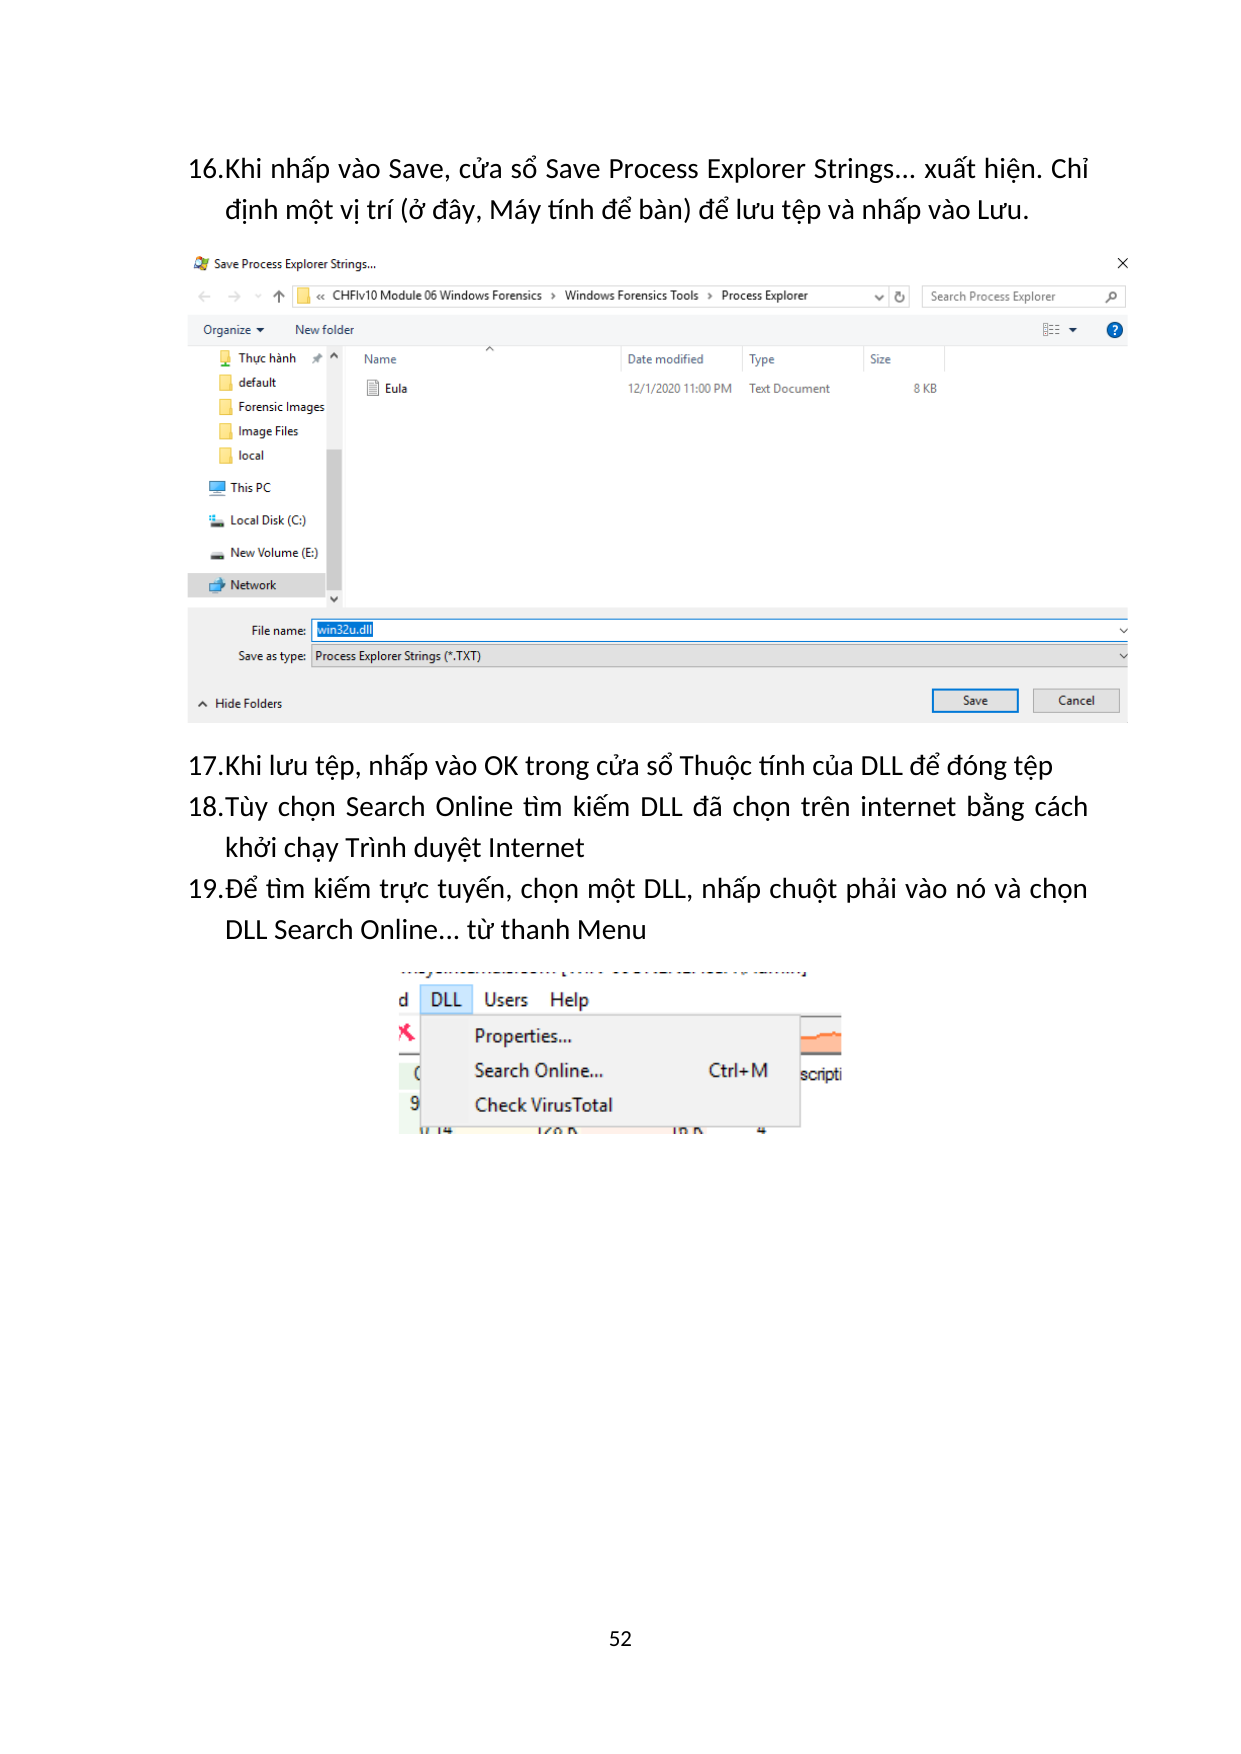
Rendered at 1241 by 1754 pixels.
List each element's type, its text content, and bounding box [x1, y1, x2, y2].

picture [187, 252, 1128, 723]
list Khi lưu tệp, nhấp vào OK trong cửa sổ Thuộc tính của DLL để đóng tệp [187, 747, 1090, 783]
picture [398, 972, 842, 1134]
list Khi nhấp vào Save, cửa sổ Save Process Explorer Strings... xuất hiện. Chỉ định một vị trí (ở đây, Máy tính để bàn) để lưu tệp và nhấp vào Lưu. [187, 150, 1090, 227]
list Để tìm kiếm trực tuyến, chọn một DLL, nhấp chuột phải vào nó và chọn DLL Search Online... từ thanh Menu [187, 870, 1090, 947]
list Tùy chọn Search Online tìm kiếm DLL đã chọn trên internet bằng cách khởi chạy Trình duyệt Internet [187, 788, 1090, 865]
